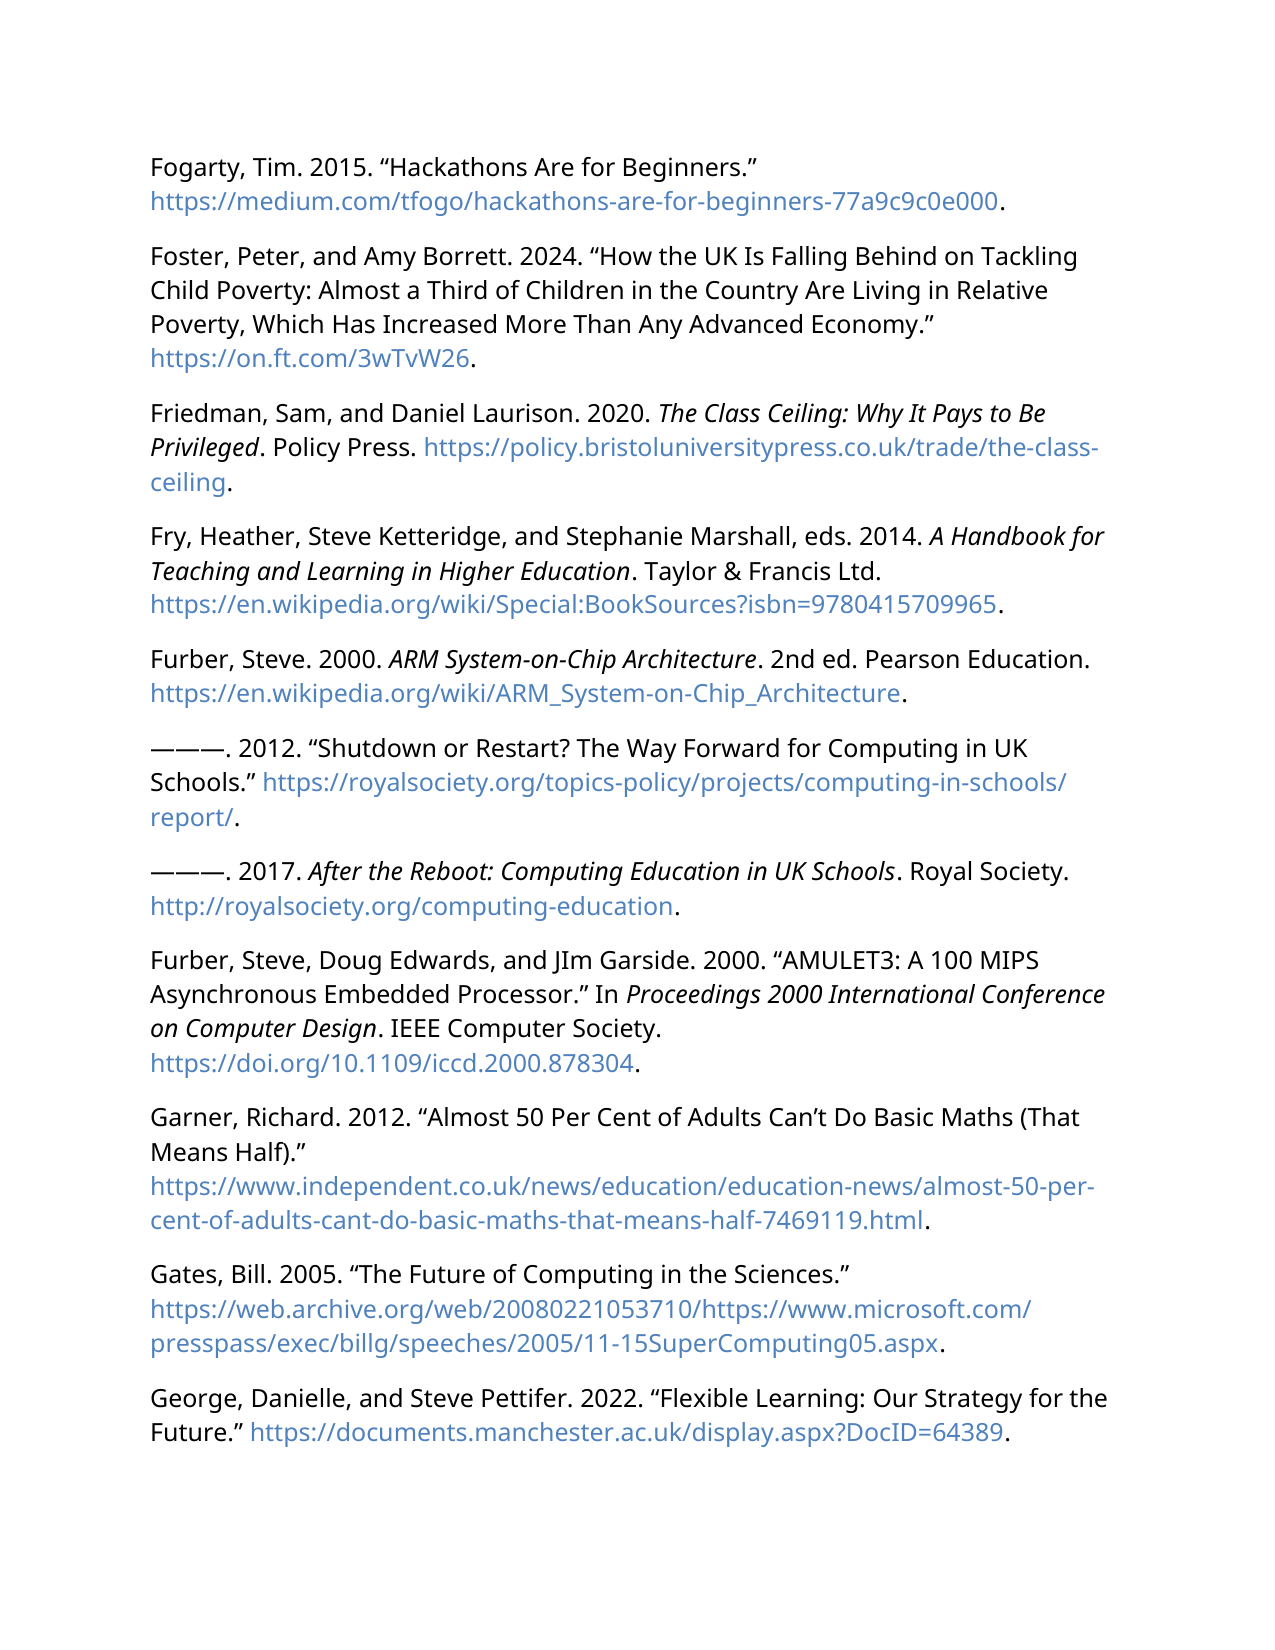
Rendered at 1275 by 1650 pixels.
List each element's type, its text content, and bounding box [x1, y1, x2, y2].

text ———. 2012. “Shutdown or Restart? The Way Forward for Computing in UK Schools.” https://royalsociety.org/topics-policy/projects/computing-in-schools/report/. [150, 731, 1125, 833]
text Furber, Steve, Doug Edwards, and JIm Garside. 2000. “AMULET3: A 100 MIPS Asynchronous Embedded Processor.” In Proceedings 2000 International Conference on Computer Design. IEEE Computer Society. https://doi.org/10.1109/iccd.2000.878304. [150, 943, 1125, 1079]
text Garner, Richard. 2012. “Almost 50 Per Cent of Adults Can’t Do Basic Maths (That Means Half).” https://www.independent.co.uk/news/education/education-news/almost-50-per-cent-of-adults-cant-do-basic-maths-that-means-half-7469119.html. [150, 1100, 1125, 1236]
text ———. 2017. After the Reboot: Computing Education in UK Schools. Royal Society. http://royalsociety.org/computing-education. [150, 854, 1125, 922]
text Furber, Steve. 2000. ARM System-on-Chip Architecture. 2nd ed. Pearson Education. https://en.wikipedia.org/wiki/ARM_System-on-Chip_Architecture. [150, 642, 1125, 710]
text Gates, Bill. 2005. “The Future of Computing in the Sciences.” https://web.archive.org/web/20080221053710/https://www.microsoft.com/presspass/exec/billg/speeches/2005/11-15SuperComputing05.aspx. [150, 1257, 1125, 1359]
text Friedman, Sam, and Daniel Laurison. 2020. The Class Ceiling: Why It Pays to Be Privileged. Policy Press. https://policy.bristoluniversitypress.co.uk/trade/the-class-ceiling. [150, 396, 1125, 498]
text Fogarty, Tim. 2015. “Hackathons Are for Beginners.” https://medium.com/tfogo/hackathons-are-for-beginners-77a9c9c0e000. [150, 150, 1125, 218]
text Foster, Peter, and Amy Borrett. 2024. “How the UK Is Falling Behind on Tackling Child Poverty: Almost a Third of Children in the Country Are Living in Relative Poverty, Which Has Increased More Than Any Advanced Economy.” https://on.ft.com/3wTvW26. [150, 239, 1125, 375]
text George, Danielle, and Steve Pettifer. 2022. “Flexible Learning: Our Strategy for the Future.” https://documents.manchester.ac.uk/display.aspx?DocID=64389. [150, 1380, 1125, 1448]
text Fry, Heather, Steve Ketteridge, and Stephanie Marshall, eds. 2014. A Handbook for Teaching and Learning in Higher Education. Taylor & Francis Ltd. https://en.wikipedia.org/wiki/Special:BookSources?isbn=9780415709965. [150, 519, 1125, 621]
